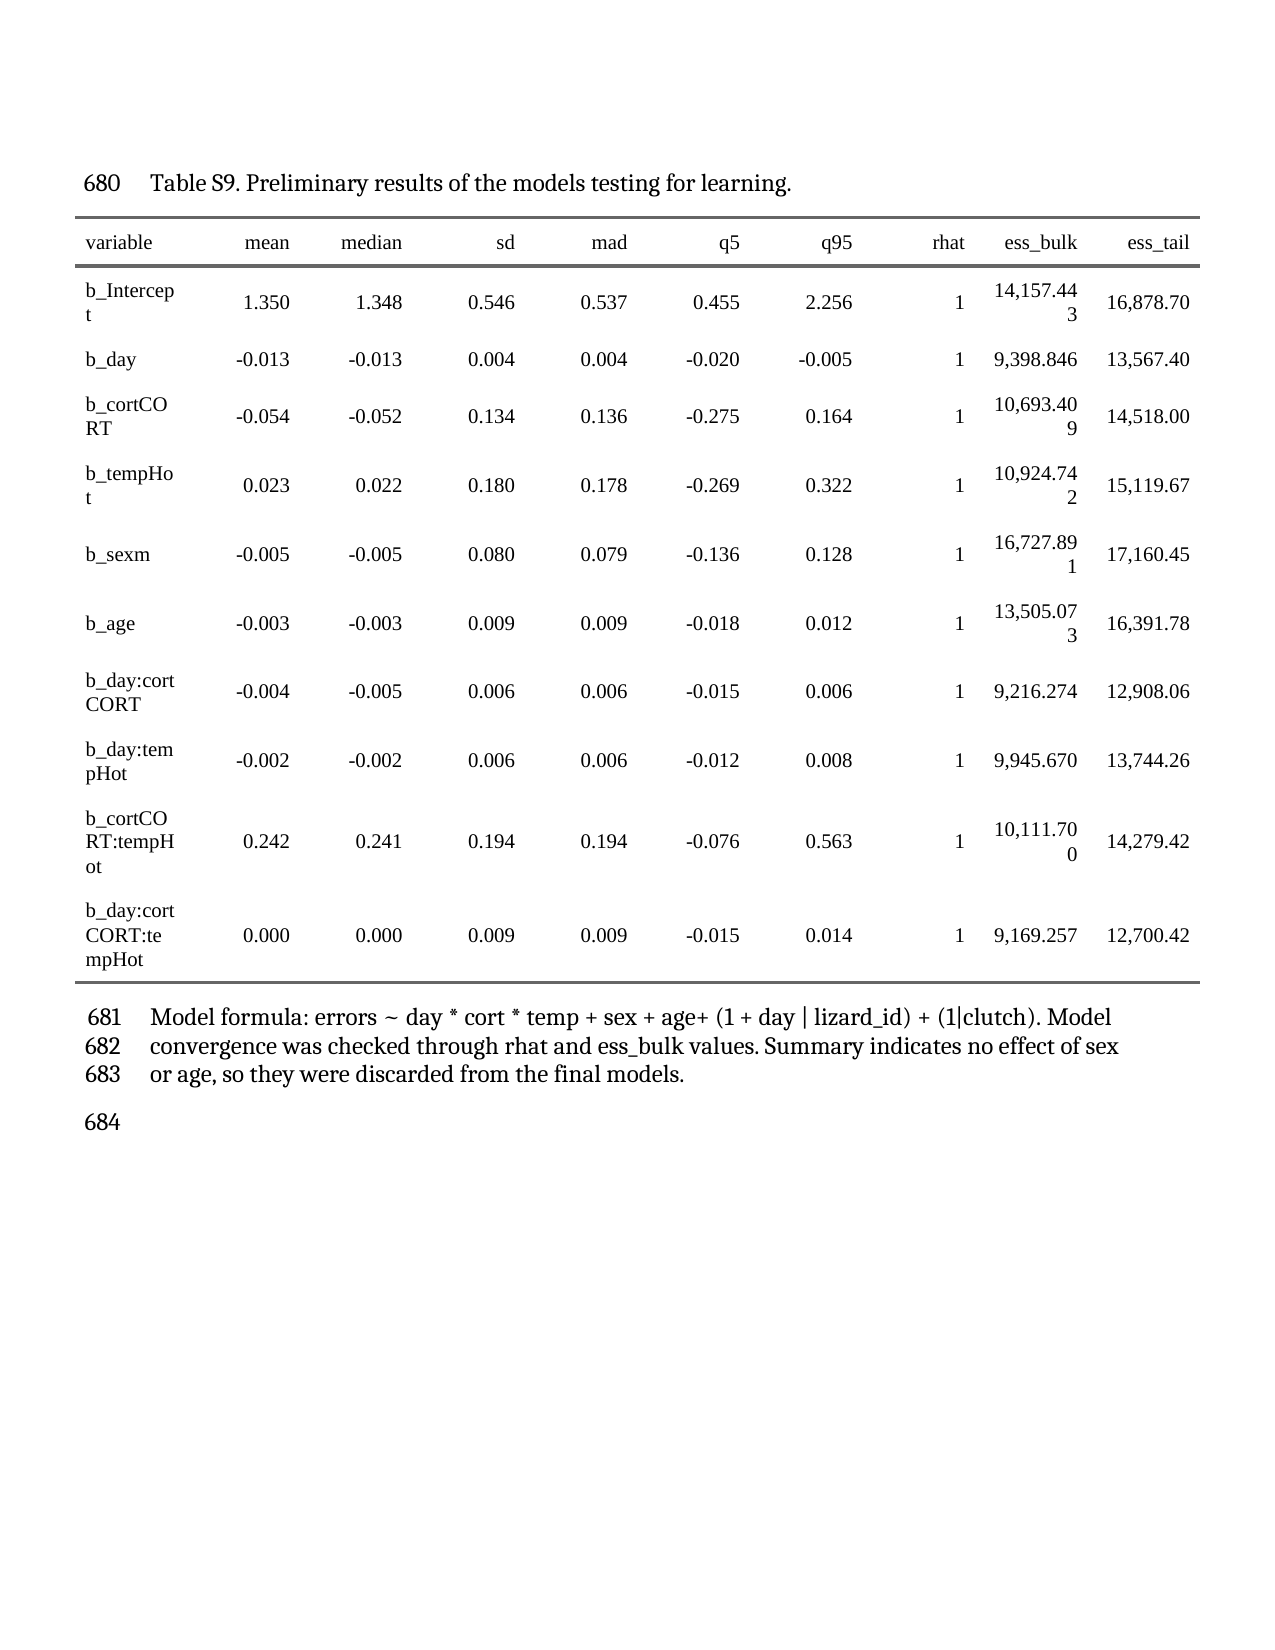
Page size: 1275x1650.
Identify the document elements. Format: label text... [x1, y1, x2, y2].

table_cell 1 [863, 588, 975, 657]
table_cell 1 [863, 888, 975, 981]
table_cell 10,111.700 [975, 795, 1087, 888]
table_cell 9,398.846 [975, 336, 1087, 381]
table_cell 0.006 [525, 657, 637, 726]
table_cell 0.563 [750, 795, 862, 888]
table_cell 0.008 [750, 726, 862, 795]
table_header variable [75, 219, 187, 264]
table_cell 0.009 [413, 588, 525, 657]
table_cell 12,700.42 [1088, 888, 1200, 981]
table_cell 17,160.45 [1088, 519, 1200, 588]
table_cell 0.537 [525, 268, 637, 336]
table_cell 0.128 [750, 519, 862, 588]
table_cell -0.013 [188, 336, 300, 381]
table_cell b_day [75, 336, 187, 381]
table_cell 0.009 [413, 888, 525, 981]
table_cell 1 [863, 450, 975, 519]
table_cell 13,744.26 [1088, 726, 1200, 795]
table_cell -0.002 [300, 726, 412, 795]
table_cell 0.009 [525, 588, 637, 657]
table_cell 9,169.257 [975, 888, 1087, 981]
table_cell 0.006 [525, 726, 637, 795]
table_cell 9,945.670 [975, 726, 1087, 795]
table_cell 1 [863, 657, 975, 726]
table_cell 0.455 [638, 268, 750, 336]
table_cell 0.134 [413, 381, 525, 450]
table_cell 13,505.073 [975, 588, 1087, 657]
table_cell 0.136 [525, 381, 637, 450]
table_cell 1 [863, 519, 975, 588]
table_cell 16,727.891 [975, 519, 1087, 588]
table_cell 0.022 [300, 450, 412, 519]
table_cell 0.000 [300, 888, 412, 981]
table_cell -0.076 [638, 795, 750, 888]
table_cell b_cortCORT [75, 381, 187, 450]
table_cell 0.014 [750, 888, 862, 981]
table_cell 0.006 [413, 726, 525, 795]
table_cell 0.080 [413, 519, 525, 588]
table_cell 0.194 [413, 795, 525, 888]
table_cell 1 [863, 726, 975, 795]
table_cell 0.006 [413, 657, 525, 726]
table_cell 0.079 [525, 519, 637, 588]
table_cell 0.194 [525, 795, 637, 888]
table_cell -0.054 [188, 381, 300, 450]
text Model formula: errors ~ day * cort * temp + sex + age+ (1 + day | lizard_id) + (1|clutch). Model convergence was checked through rhat and ess_bulk values. Summary indicates no effect of sex or age, so they were discarded from the final models. [150, 1003, 1125, 1089]
table_cell -0.012 [638, 726, 750, 795]
table_cell 2.256 [750, 268, 862, 336]
table_cell 0.006 [750, 657, 862, 726]
table_header mad [525, 219, 637, 264]
table_cell -0.005 [750, 336, 862, 381]
table_cell 0.164 [750, 381, 862, 450]
table_cell -0.052 [300, 381, 412, 450]
table_cell 9,216.274 [975, 657, 1087, 726]
table_cell 0.012 [750, 588, 862, 657]
table_header ess_bulk [975, 219, 1087, 264]
table_cell 16,878.70 [1088, 268, 1200, 336]
table_cell 13,567.40 [1088, 336, 1200, 381]
table_cell 1 [863, 268, 975, 336]
table_cell -0.136 [638, 519, 750, 588]
table_cell -0.003 [188, 588, 300, 657]
table_cell -0.002 [188, 726, 300, 795]
table_cell -0.004 [188, 657, 300, 726]
table_cell 1 [863, 336, 975, 381]
table_cell -0.003 [300, 588, 412, 657]
table_cell 10,924.742 [975, 450, 1087, 519]
table_cell -0.018 [638, 588, 750, 657]
table_cell 14,518.00 [1088, 381, 1200, 450]
table_cell 0.546 [413, 268, 525, 336]
table_cell 0.241 [300, 795, 412, 888]
table_cell 15,119.67 [1088, 450, 1200, 519]
table_cell 1 [863, 381, 975, 450]
text Table S9. Preliminary results of the models testing for learning. [150, 169, 1125, 197]
table_cell b_tempHot [75, 450, 187, 519]
table_cell b_age [75, 588, 187, 657]
table_cell 1.350 [188, 268, 300, 336]
table_header rhat [863, 219, 975, 264]
table_cell -0.269 [638, 450, 750, 519]
table_cell 0.009 [525, 888, 637, 981]
table_header sd [413, 219, 525, 264]
table_cell -0.005 [188, 519, 300, 588]
table_cell -0.015 [638, 657, 750, 726]
table_header mean [188, 219, 300, 264]
table_cell 0.242 [188, 795, 300, 888]
table_cell b_day:tempHot [75, 726, 187, 795]
table_cell 0.180 [413, 450, 525, 519]
table_header median [300, 219, 412, 264]
table_header q95 [750, 219, 862, 264]
table_cell -0.013 [300, 336, 412, 381]
table_cell 1.348 [300, 268, 412, 336]
table_cell 14,157.443 [975, 268, 1087, 336]
table_cell b_cortCORT:tempHot [75, 795, 187, 888]
table_cell 0.000 [188, 888, 300, 981]
table_cell 12,908.06 [1088, 657, 1200, 726]
table_cell 16,391.78 [1088, 588, 1200, 657]
table_cell 0.004 [413, 336, 525, 381]
table_cell 1 [863, 795, 975, 888]
table_cell 0.322 [750, 450, 862, 519]
table_cell 0.178 [525, 450, 637, 519]
table_cell -0.015 [638, 888, 750, 981]
table_header ess_tail [1088, 219, 1200, 264]
table_cell b_day:cortCORT [75, 657, 187, 726]
table_cell -0.005 [300, 519, 412, 588]
table_cell 14,279.42 [1088, 795, 1200, 888]
table_cell b_sexm [75, 519, 187, 588]
table_cell 10,693.409 [975, 381, 1087, 450]
table_cell -0.020 [638, 336, 750, 381]
table_cell -0.275 [638, 381, 750, 450]
table_cell 0.023 [188, 450, 300, 519]
table_cell -0.005 [300, 657, 412, 726]
table_cell b_Intercept [75, 268, 187, 336]
table_cell 0.004 [525, 336, 637, 381]
table_cell b_day:cortCORT:tempHot [75, 888, 187, 981]
table_header q5 [638, 219, 750, 264]
